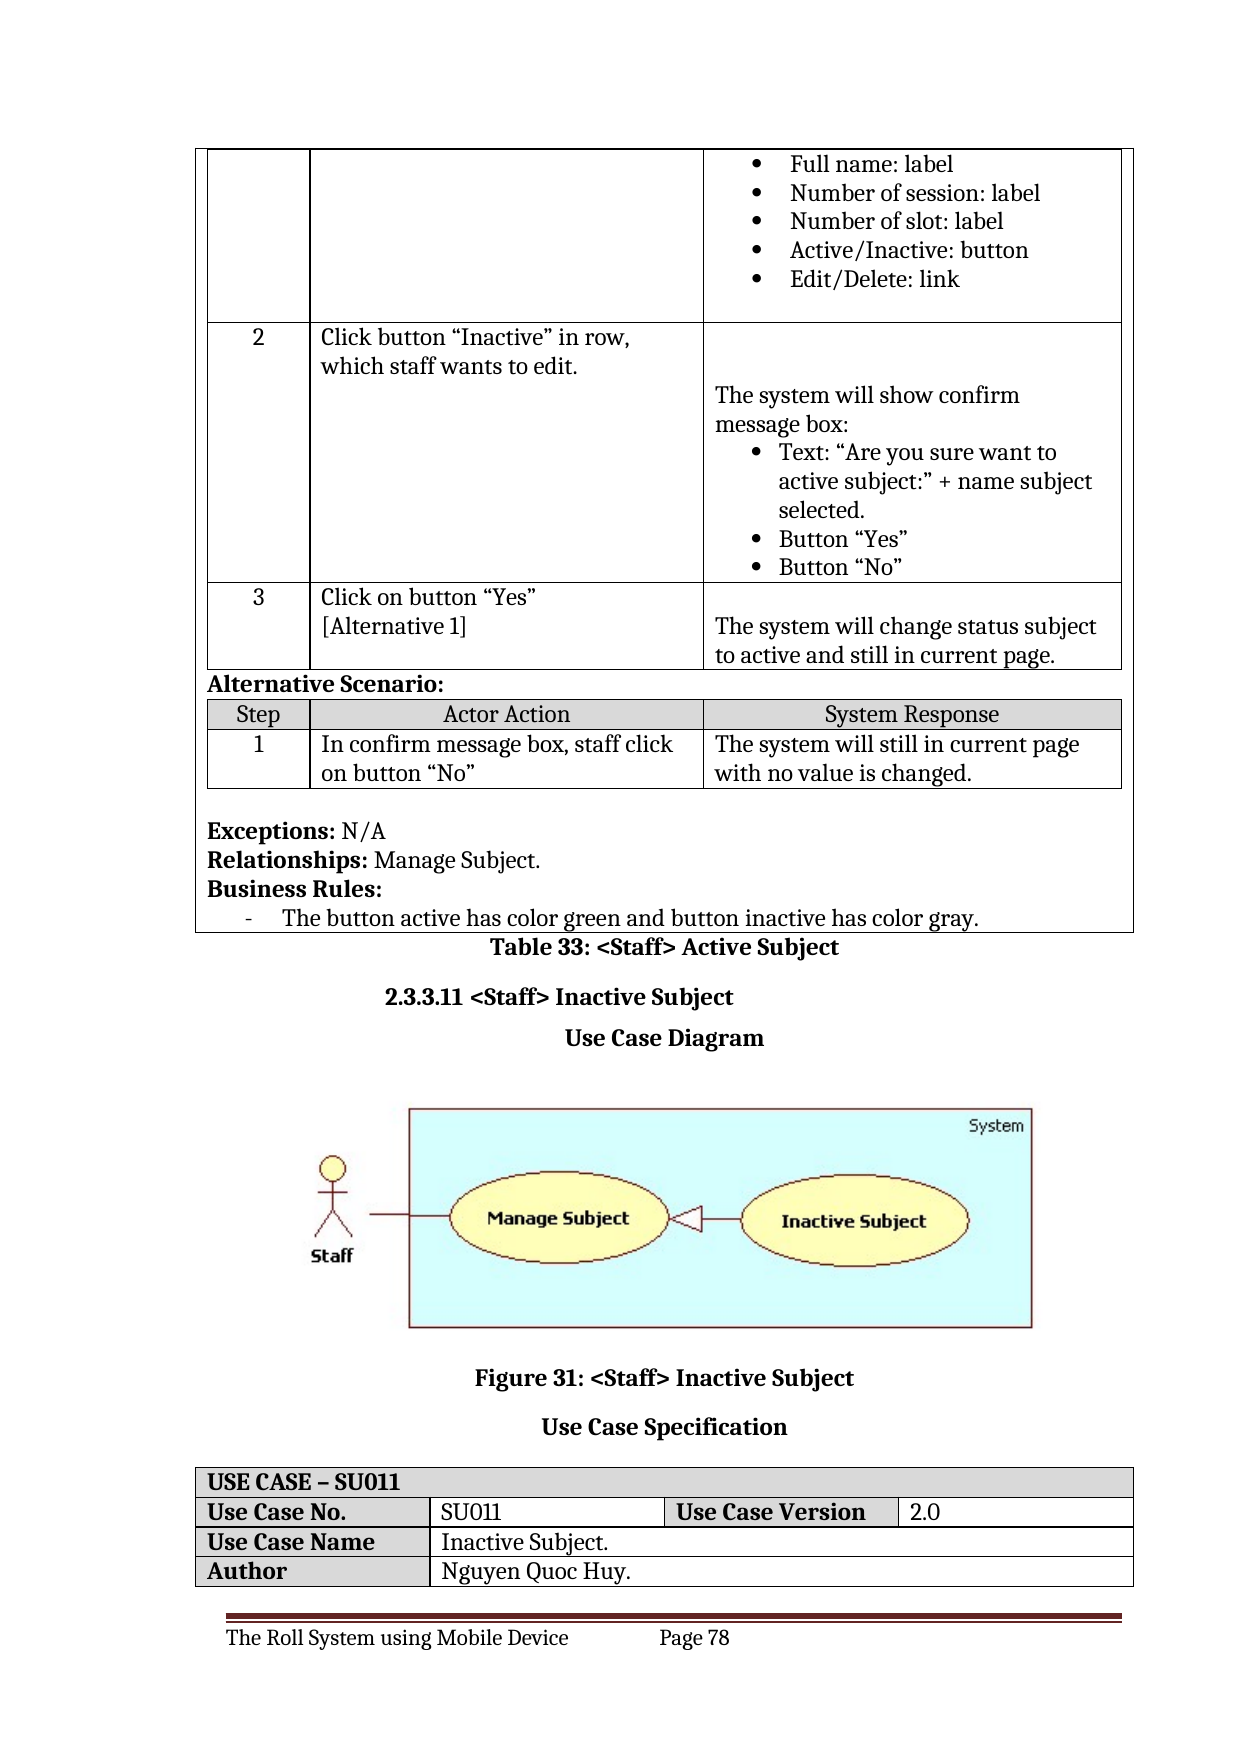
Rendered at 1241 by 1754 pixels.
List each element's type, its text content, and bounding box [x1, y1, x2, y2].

subtitle <Staff> Inactive Subject [385, 983, 1122, 1012]
table_cell Author [196, 1557, 429, 1586]
table_cell Use Case Name [196, 1528, 429, 1556]
subtitle Use Case Specification [207, 1413, 1122, 1442]
table_cell Use Case No. [196, 1498, 429, 1526]
text Figure 31: <Staff> Inactive Subject [207, 1363, 1122, 1392]
table_cell SU011 [431, 1498, 664, 1526]
table_cell 2.0 [899, 1498, 1133, 1526]
subtitle Use Case Diagram [207, 1024, 1122, 1053]
table_cell Nguyen Quoc Huy. [431, 1557, 1133, 1586]
table_header USE CASE – SU011 [196, 1468, 1133, 1497]
table_cell Inactive Subject. [431, 1528, 1133, 1556]
picture [265, 1078, 1064, 1360]
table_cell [196, 149, 1133, 932]
table_cell Use Case Version [665, 1498, 898, 1526]
